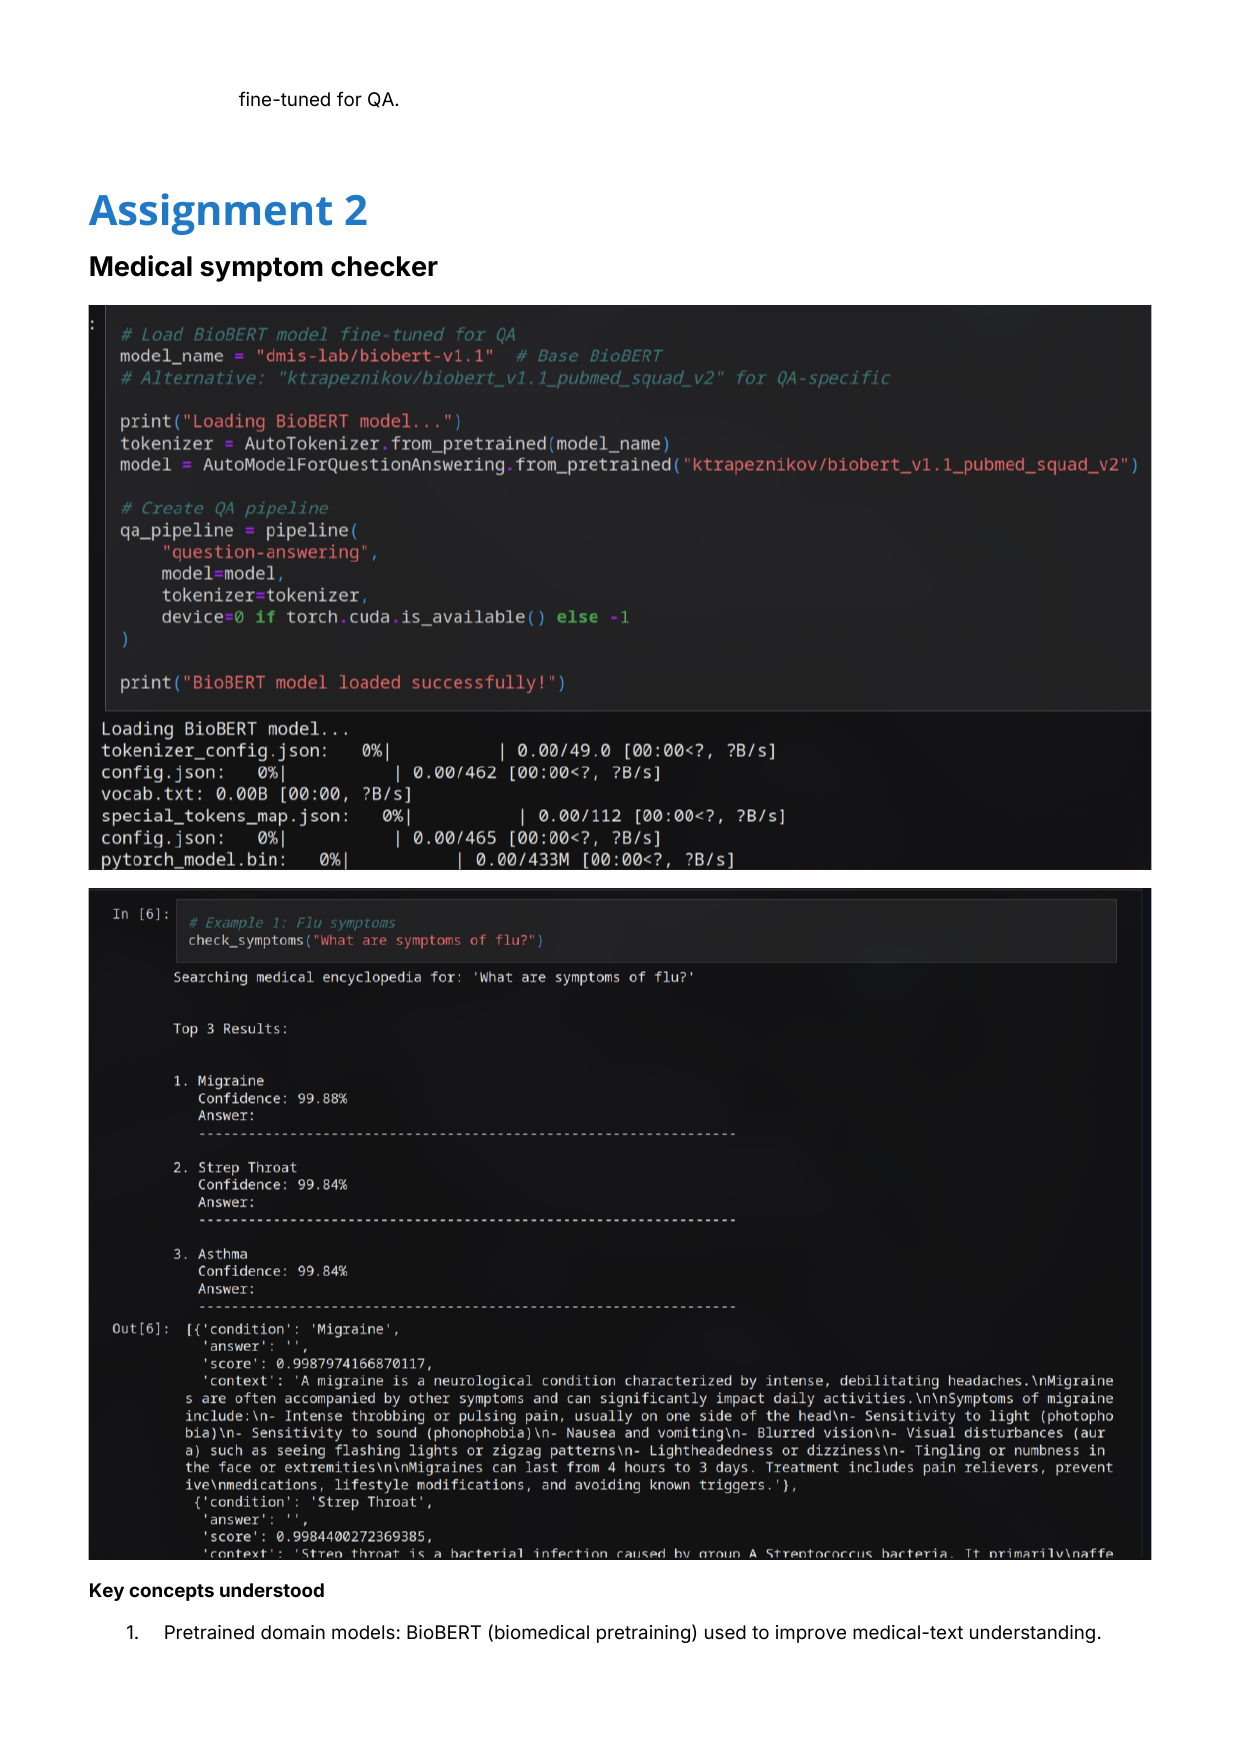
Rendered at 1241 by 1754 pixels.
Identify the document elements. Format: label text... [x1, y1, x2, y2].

subtitle Assignment 2 [88, 181, 1120, 237]
picture [88, 305, 1152, 870]
list Pretrained domain models: BioBERT (biomedical pretraining) used to improve medical-text understanding. [126, 1621, 1120, 1644]
text Key concepts understood [88, 1579, 1120, 1602]
text Medical symptom checker [88, 250, 1120, 283]
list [201, 88, 1120, 111]
picture [88, 888, 1152, 1560]
